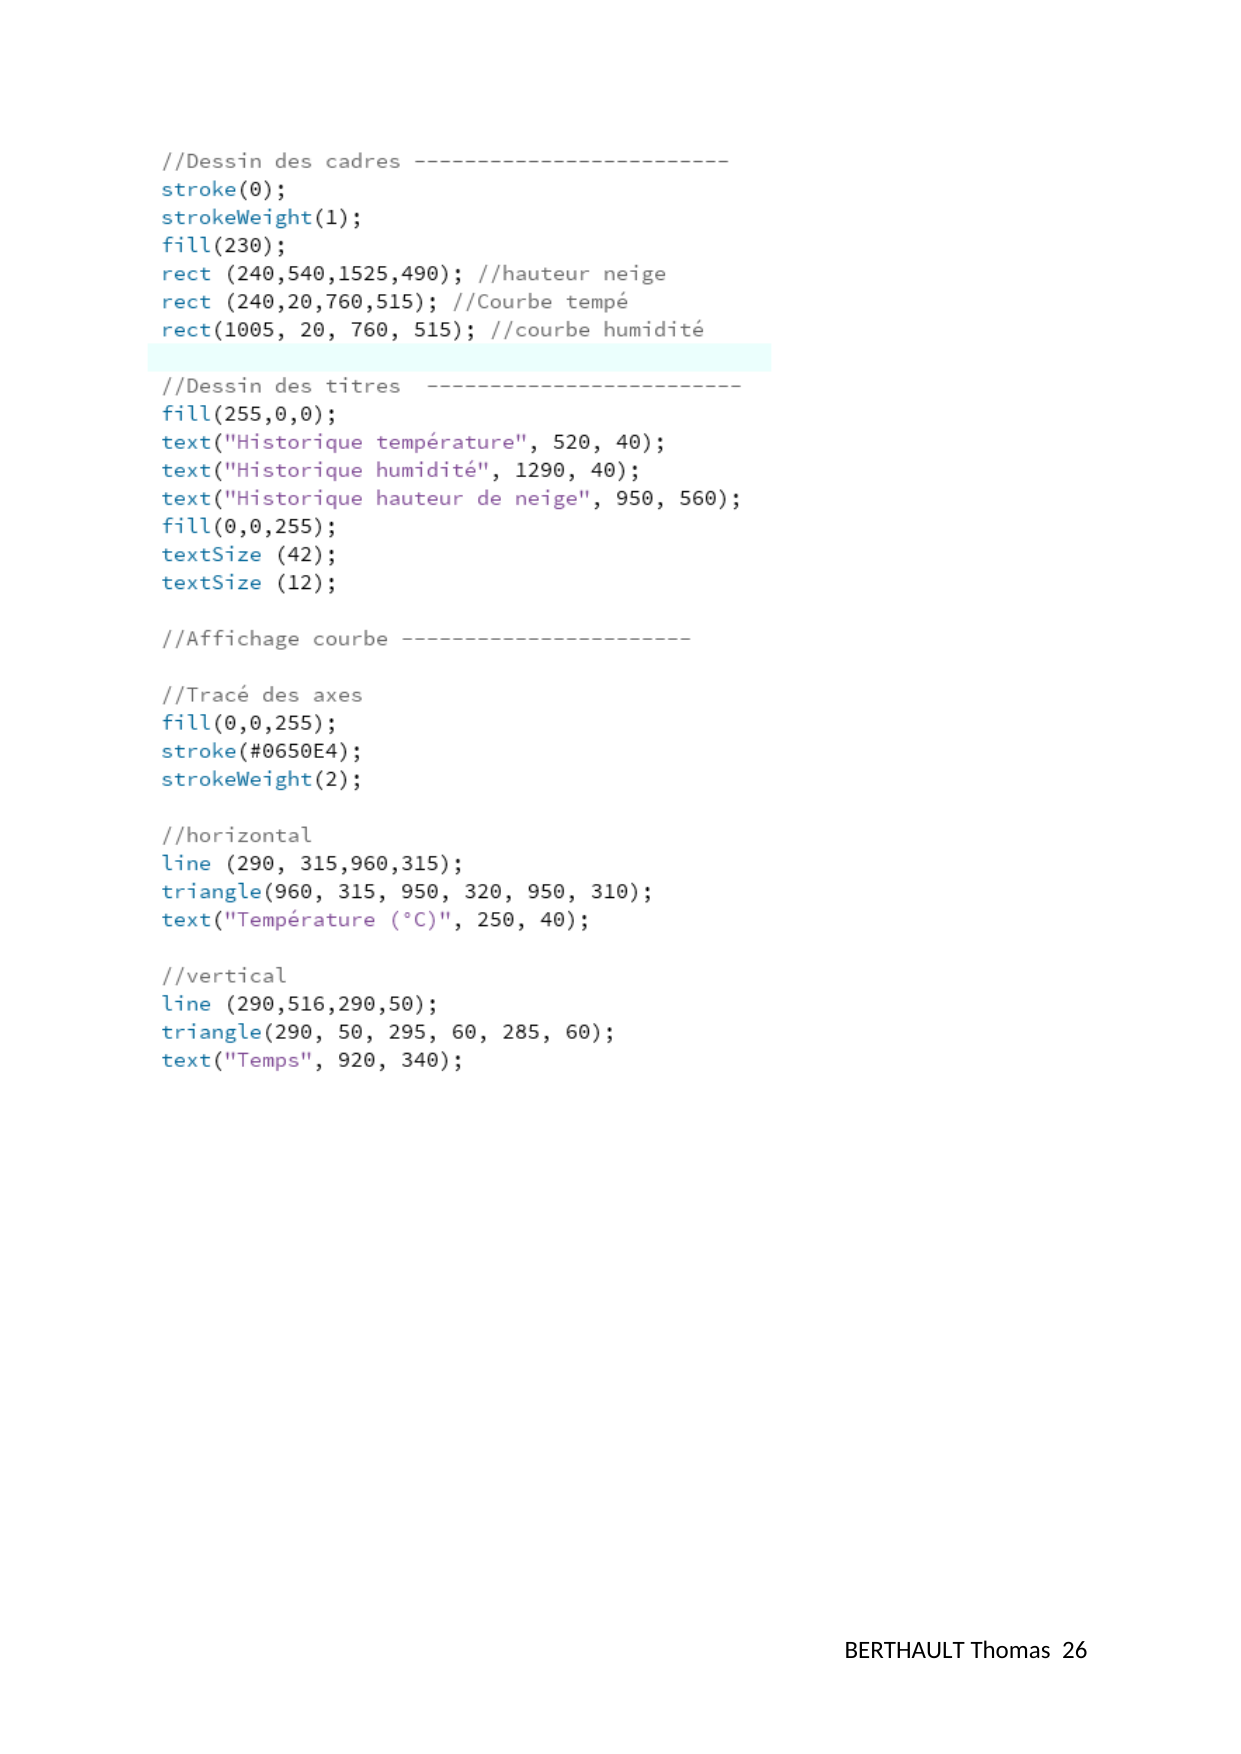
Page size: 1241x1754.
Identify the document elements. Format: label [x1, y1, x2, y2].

picture [147, 147, 772, 1081]
